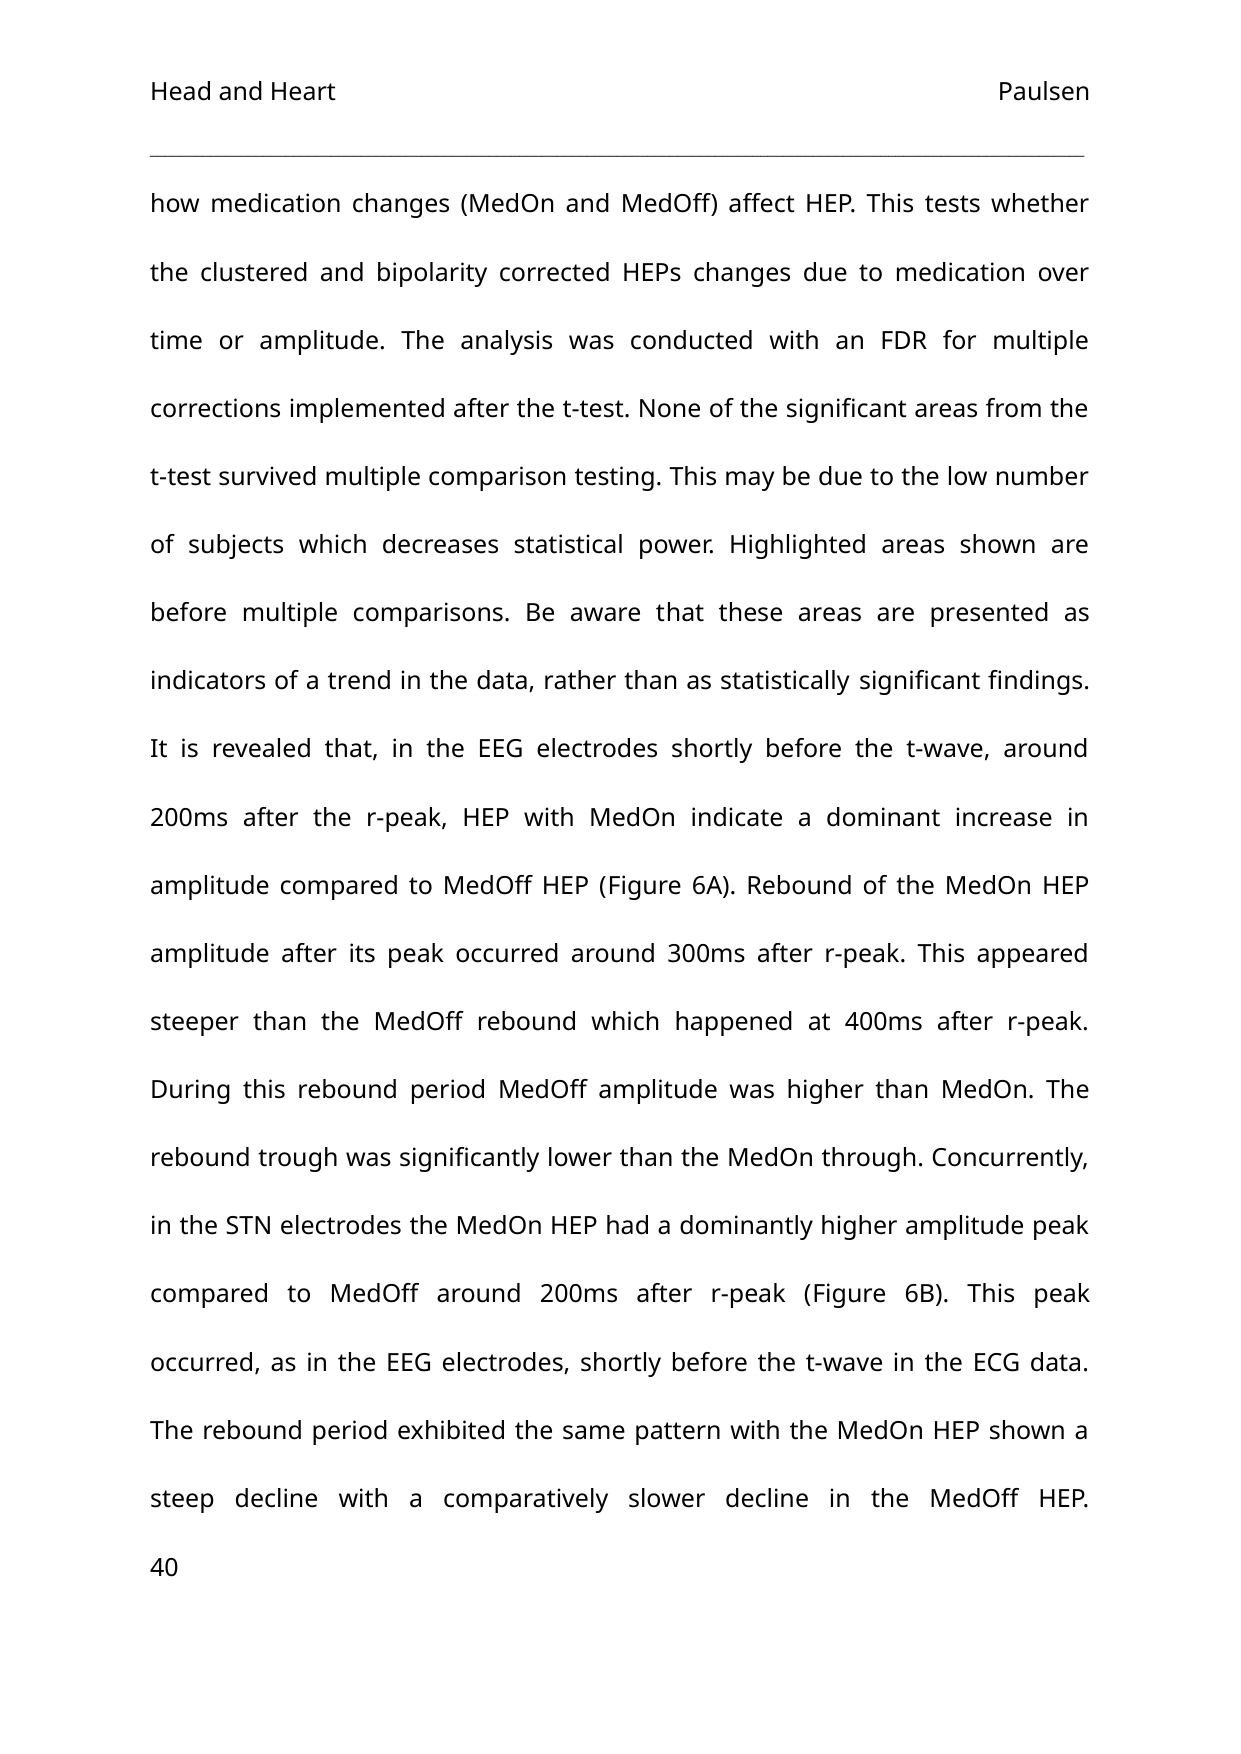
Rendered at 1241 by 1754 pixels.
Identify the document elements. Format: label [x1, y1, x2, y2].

text [150, 186, 1090, 1514]
